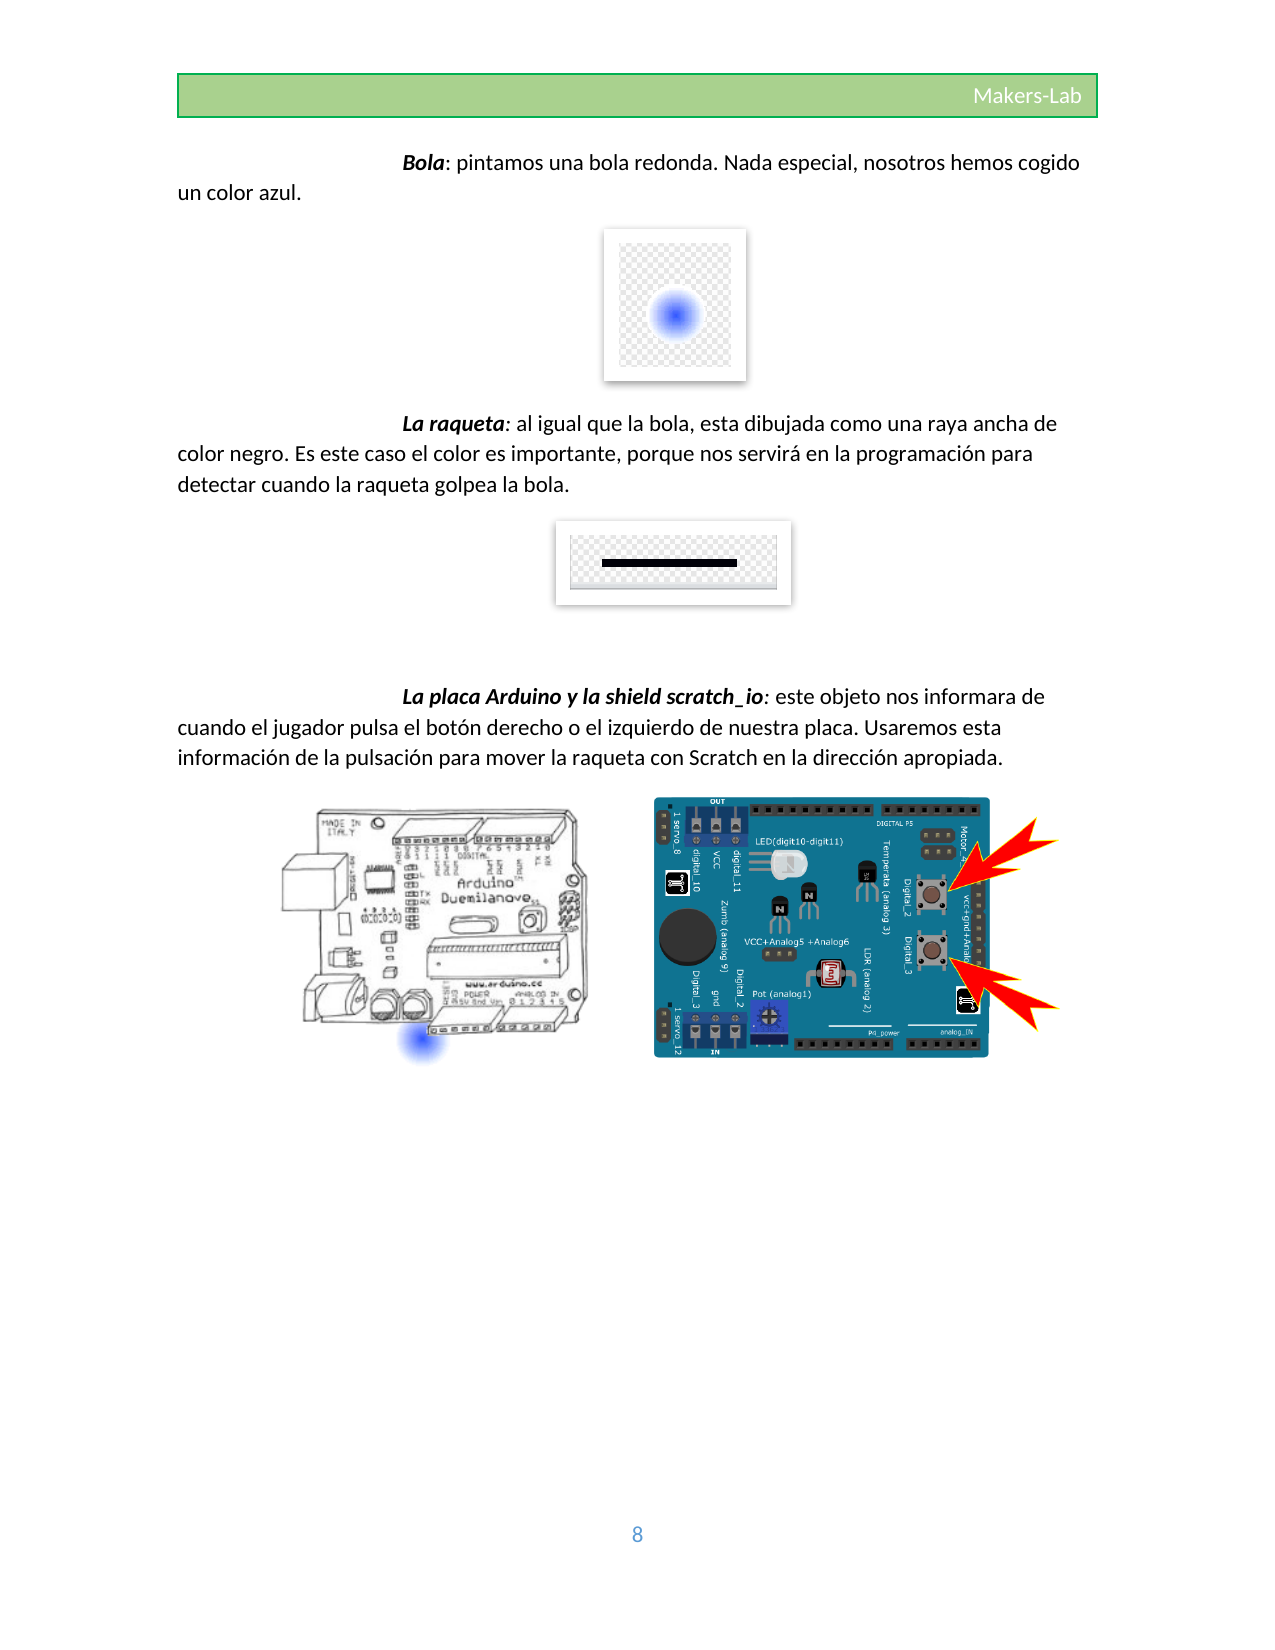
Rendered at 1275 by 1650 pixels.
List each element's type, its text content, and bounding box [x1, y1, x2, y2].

picture [252, 789, 612, 1076]
picture [619, 243, 731, 367]
text La placa Arduino y la shield scratch_io: este objeto nos informara de cuando el jugador pulsa el botón derecho o el izquierdo de nuestra placa. Usaremos esta información de la pulsación para mover la raqueta con Scratch en la dirección apropiada. [177, 682, 1098, 771]
picture [570, 535, 777, 590]
text Bola: pintamos una bola redonda. Nada especial, nosotros hemos cogido un color azul. [177, 148, 1098, 206]
picture [642, 791, 1065, 1076]
text La raqueta: al igual que la bola, esta dibujada como una raya ancha de color negro. Es este caso el color es importante, porque nos servirá en la programación para detectar cuando la raqueta golpea la bola. [177, 409, 1098, 498]
